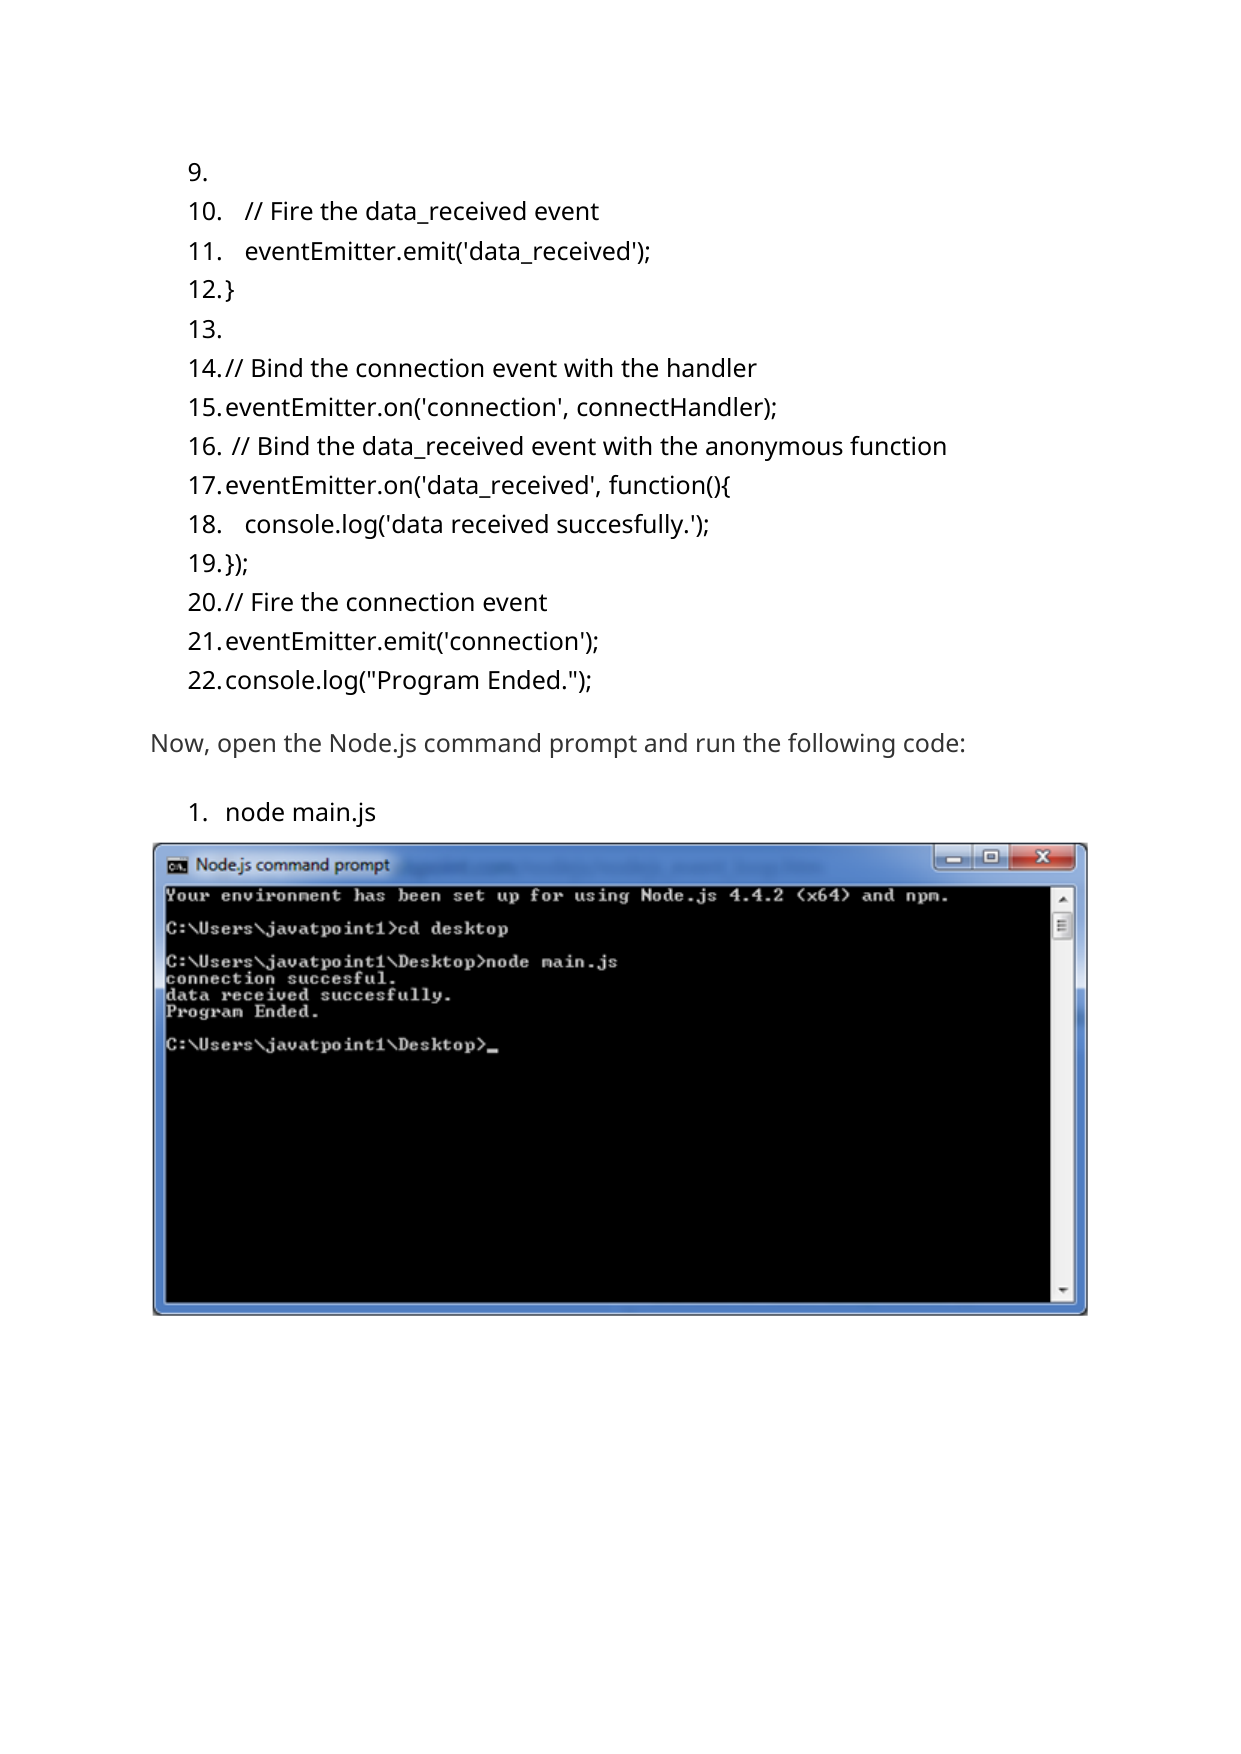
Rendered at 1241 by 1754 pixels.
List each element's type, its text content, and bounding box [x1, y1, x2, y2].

list // Fire the connection event [187, 580, 1090, 619]
list } [187, 267, 1090, 306]
list // Fire the data_received event [187, 189, 1090, 228]
text Now, open the Node.js command prompt and run the following code: [150, 726, 1090, 760]
list }); [187, 541, 1090, 580]
picture [150, 840, 1091, 1319]
list console.log('data received succesfully.'); [187, 502, 1090, 541]
list eventEmitter.on('connection', connectHandler); [187, 384, 1090, 423]
list eventEmitter.emit('connection'); [187, 619, 1090, 658]
list eventEmitter.emit('data_received'); [187, 228, 1090, 267]
list eventEmitter.on('data_received', function(){ [187, 462, 1090, 502]
list // Bind the connection event with the handler [187, 345, 1090, 384]
list console.log("Program Ended."); [187, 658, 1090, 697]
list node main.js [187, 789, 1090, 828]
list // Bind the data_received event with the anonymous function [187, 423, 1090, 462]
